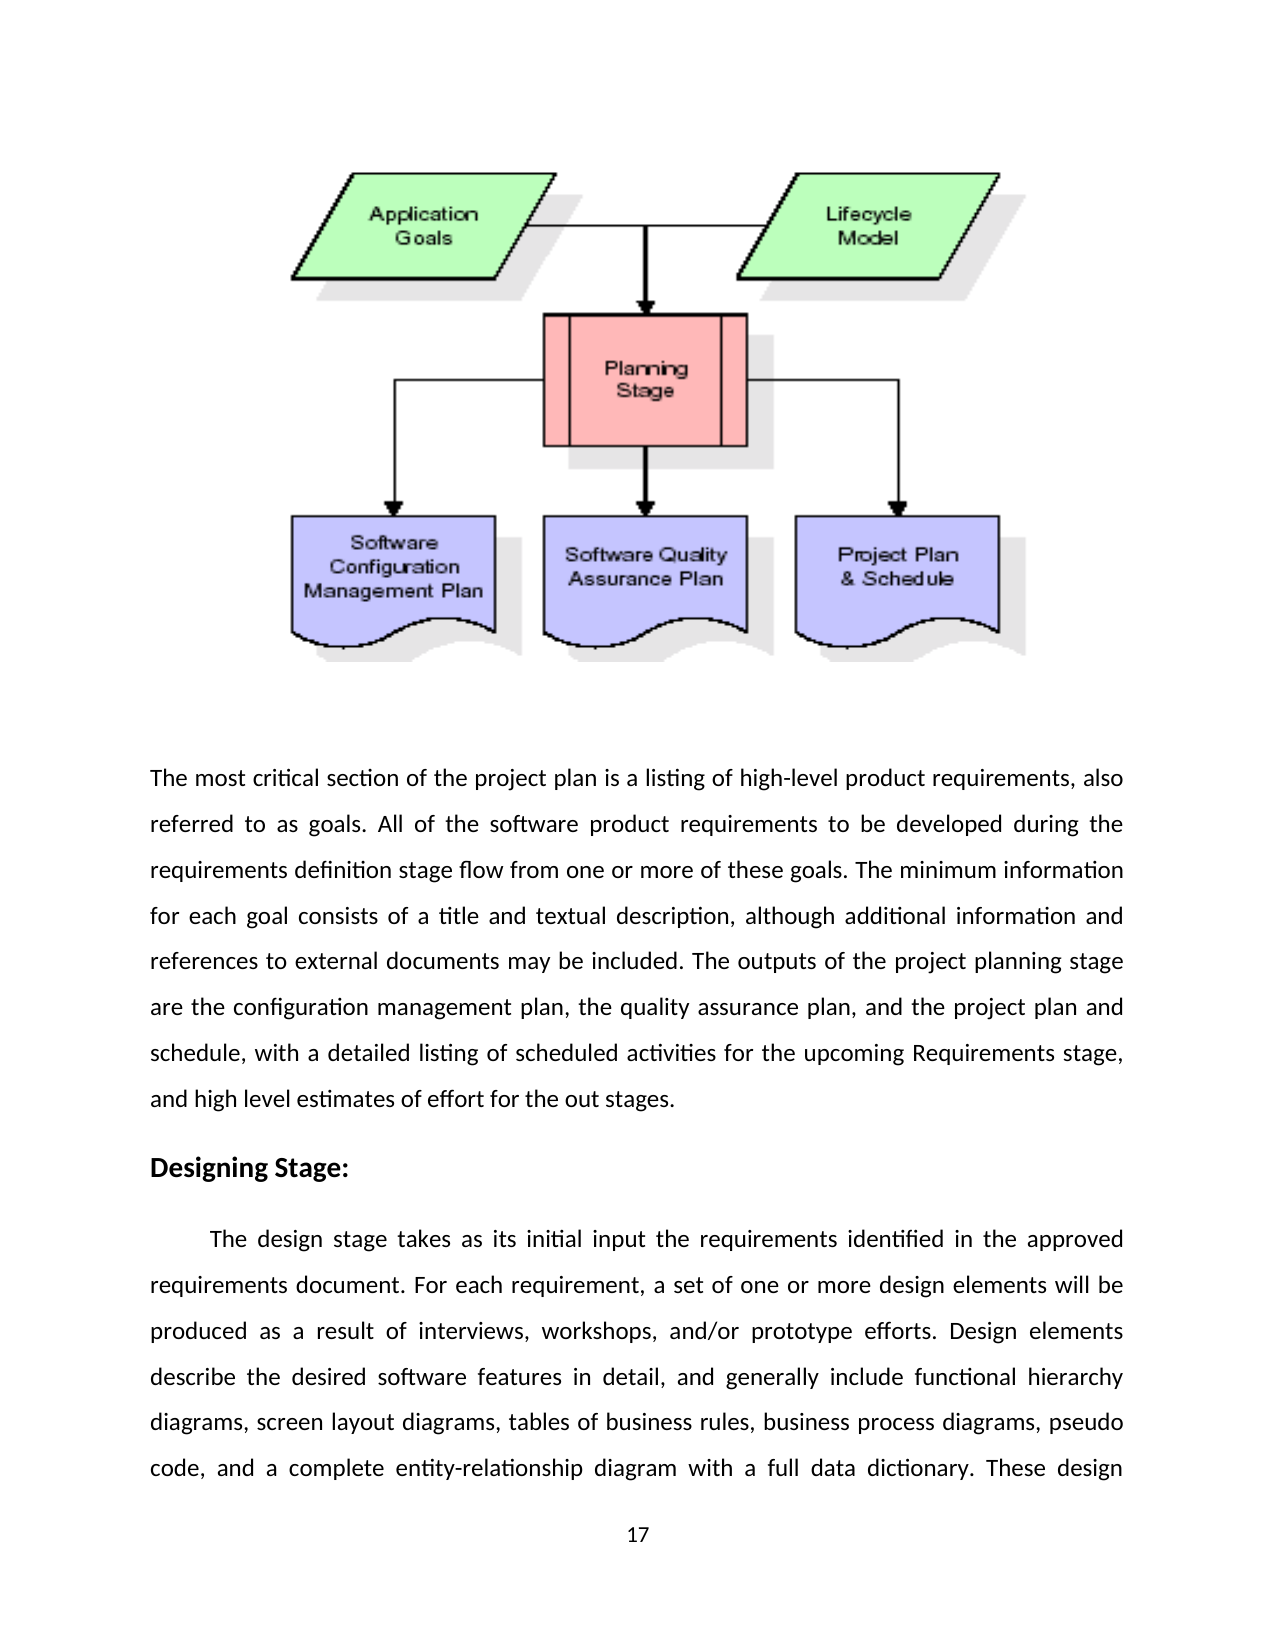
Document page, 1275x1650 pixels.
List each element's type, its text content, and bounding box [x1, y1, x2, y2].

text Designing Stage: [150, 1149, 1125, 1185]
picture [245, 150, 1030, 662]
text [150, 1223, 1125, 1483]
text The most critical section of the project plan is a listing of high-level product requirements, also referred to as goals. All of the software product requirements to be developed during the requirements definition stage flow from one or more of these goals. The minimum information for each goal consists of a title and textual description, although additional information and references to external documents may be included. The outputs of the project planning stage are the configuration management plan, the quality assurance plan, and the project plan and schedule, with a detailed listing of scheduled activities for the upcoming Requirements stage, and high level estimates of effort for the out stages. [150, 763, 1125, 1113]
